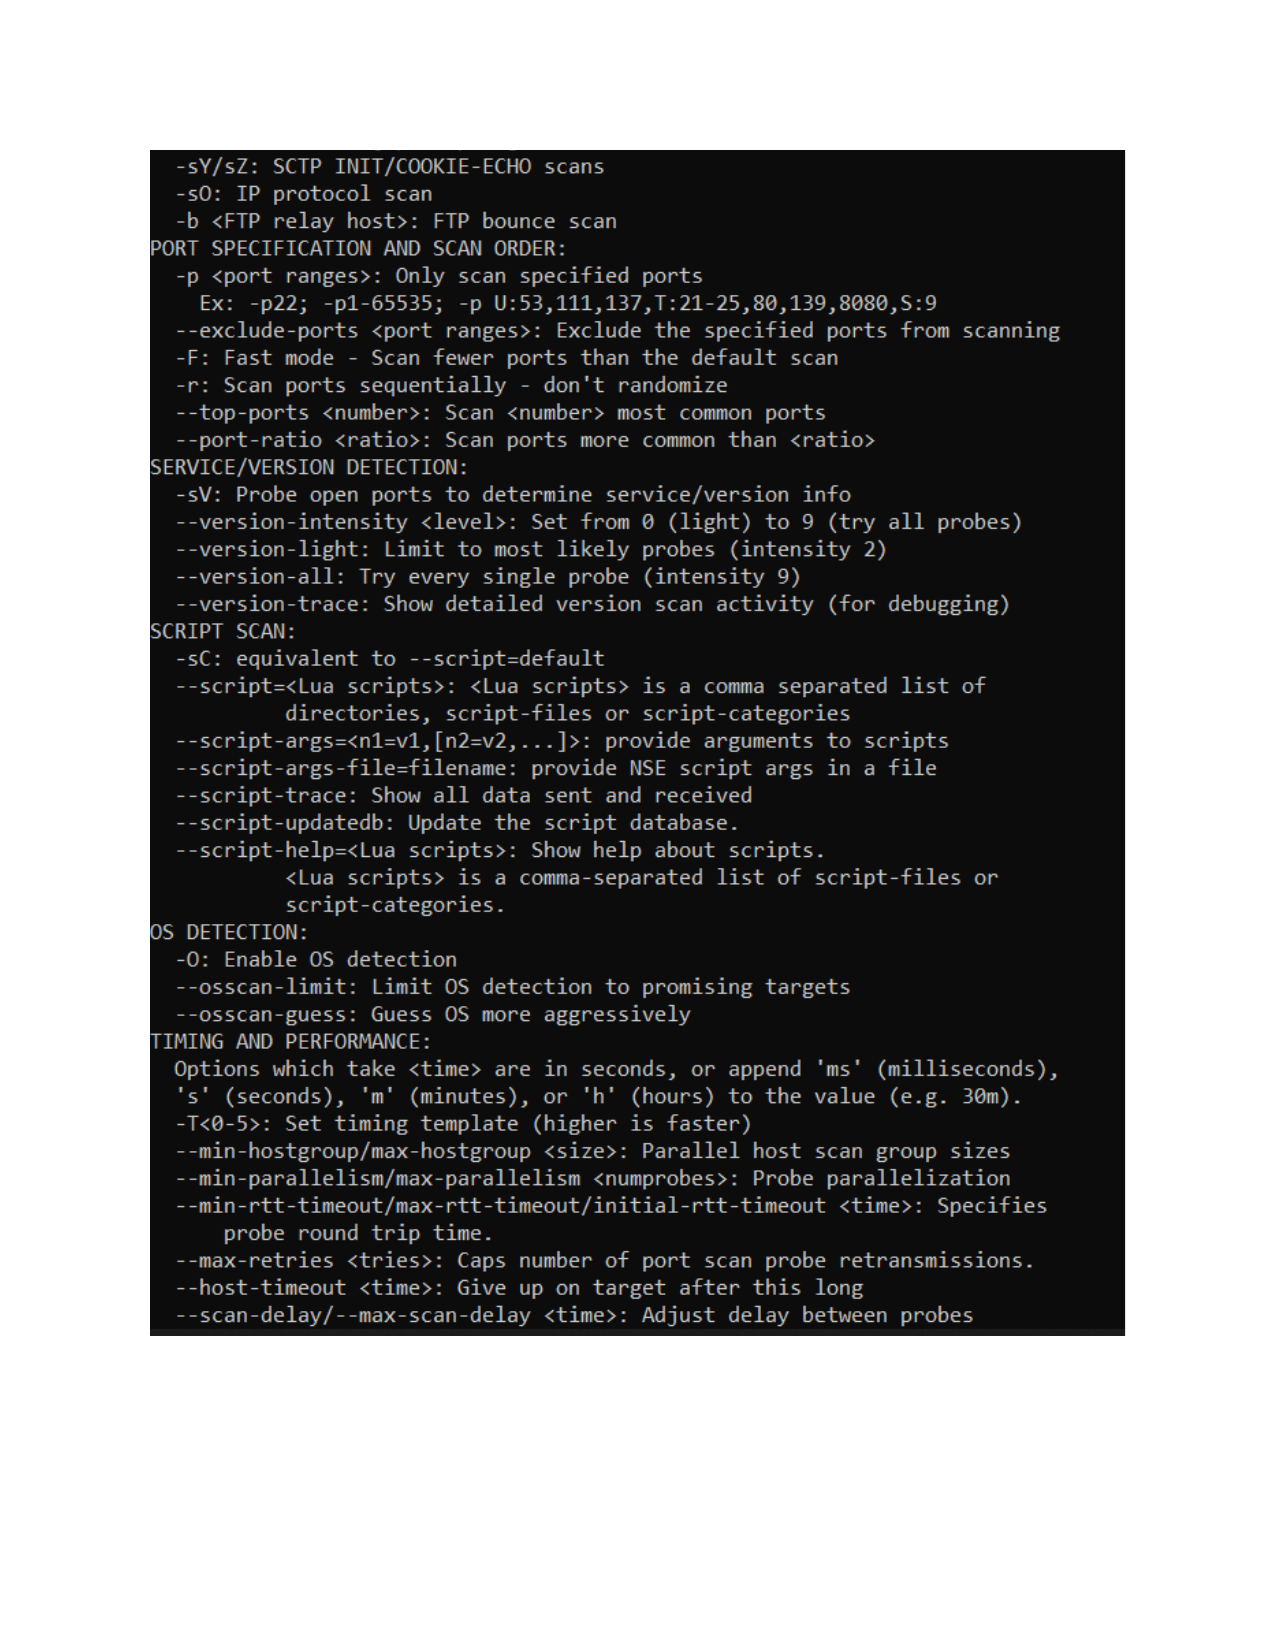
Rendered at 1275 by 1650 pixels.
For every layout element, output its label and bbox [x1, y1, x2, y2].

picture [150, 150, 1125, 1336]
